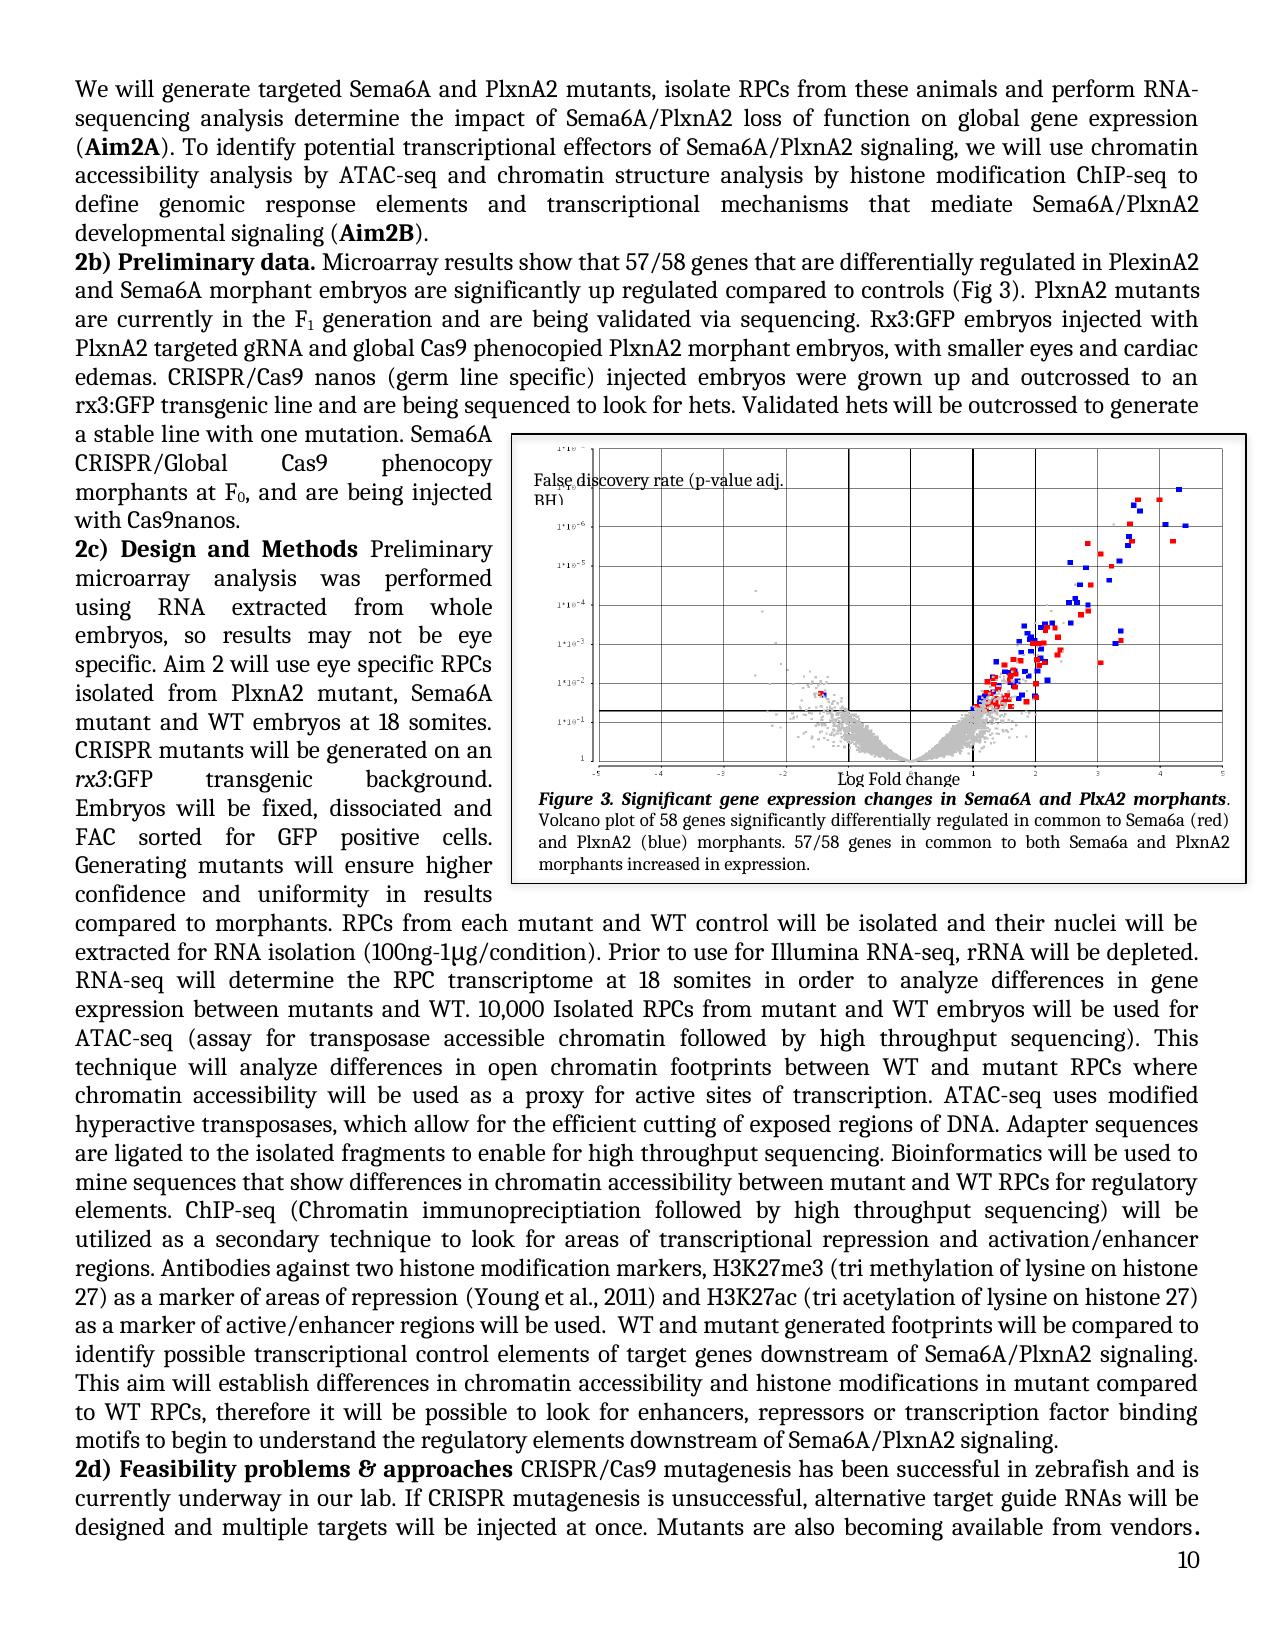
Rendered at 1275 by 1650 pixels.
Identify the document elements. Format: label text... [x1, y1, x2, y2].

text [75, 75, 1200, 247]
text 2b) Preliminary data. Microarray results show that 57/58 genes that are differentially regulated in PlexinA2 and Sema6A morphant embryos are significantly up regulated compared to controls (Fig 3). PlxnA2 mutants are currently in the F1 generation and are being validated via sequencing. Rx3:GFP embryos injected with PlxnA2 targeted gRNA and global Cas9 phenocopied PlxnA2 morphant embryos, with smaller eyes and cardiac edemas. CRISPR/Cas9 nanos (germ line specific) injected embryos were grown up and outcrossed to an rx3:GFP transgenic line and are being sequenced to look for hets. Validated hets will be outcrossed to generate a stable line with one mutation. Sema6A CRISPR/Global Cas9 phenocopy morphants at F0, and are being injected with Cas9nanos. [75, 247, 1200, 535]
picture [547, 447, 1232, 779]
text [75, 1455, 1200, 1541]
text 2c) Design and Methods Preliminary microarray analysis was performed using RNA extracted from whole embryos, so results may not be eye specific. Aim 2 will use eye specific RPCs isolated from PlxnA2 mutant, Sema6A mutant and WT embryos at 18 somites. CRISPR mutants will be generated on an rx3:GFP transgenic background. Embryos will be fixed, dissociated and FAC sorted for GFP positive cells. Generating mutants will ensure higher confidence and uniformity in results compared to morphants. RPCs from each mutant and WT control will be isolated and their nuclei will be extracted for RNA isolation (100ng-1μg/condition). Prior to use for Illumina RNA-seq, rRNA will be depleted. RNA-seq will determine the RPC transcriptome at 18 somites in order to analyze differences in gene expression between mutants and WT. 10,000 Isolated RPCs from mutant and WT embryos will be used for ATACseq (assay for transposase accessible chromatin followed by high throughput sequencing). This technique will analyze differences in open chromatin footprints between WT and mutant RPCs where chromatin accessibility will be used as a proxy for active sites of transcription. ATACseq uses modified hyperactive transposases, which allow for the efficient cutting of exposed regions of DNA. Adapter sequences are ligated to the isolated fragments to enable for high throughput sequencing. Bioinformatics will be used to mine sequences that show differences in chromatin accessibility between mutant and WT RPCs for regulatory elements. ChIP-seq (Chromatin immunopreciptiation followed by high throughput sequencing) will be utilized as a secondary technique to look for areas of transcriptional repression and activation/enhancer regions. Antibodies against two histone modification markers, H3K27me3 (tri methylation of lysine on histone 27) as a marker of areas of repression (Young et al., 2011) and H3K27ac (tri acetylation of lysine on histone 27) as a marker of active/enhancer regions will be used. WT and mutant generated footprints will be compared to identify possible transcriptional control elements of target genes downstream of Sema6A/PlxnA2 signaling. This aim will establish differences in chromatin accessibility and histone modifications in mutant compared to WT RPCs, therefore it will be possible to look for enhancers, repressors or transcription factor binding motifs to begin to understand the regulatory elements downstream of Sema6A/PlxnA2 signaling. [75, 535, 1200, 1455]
